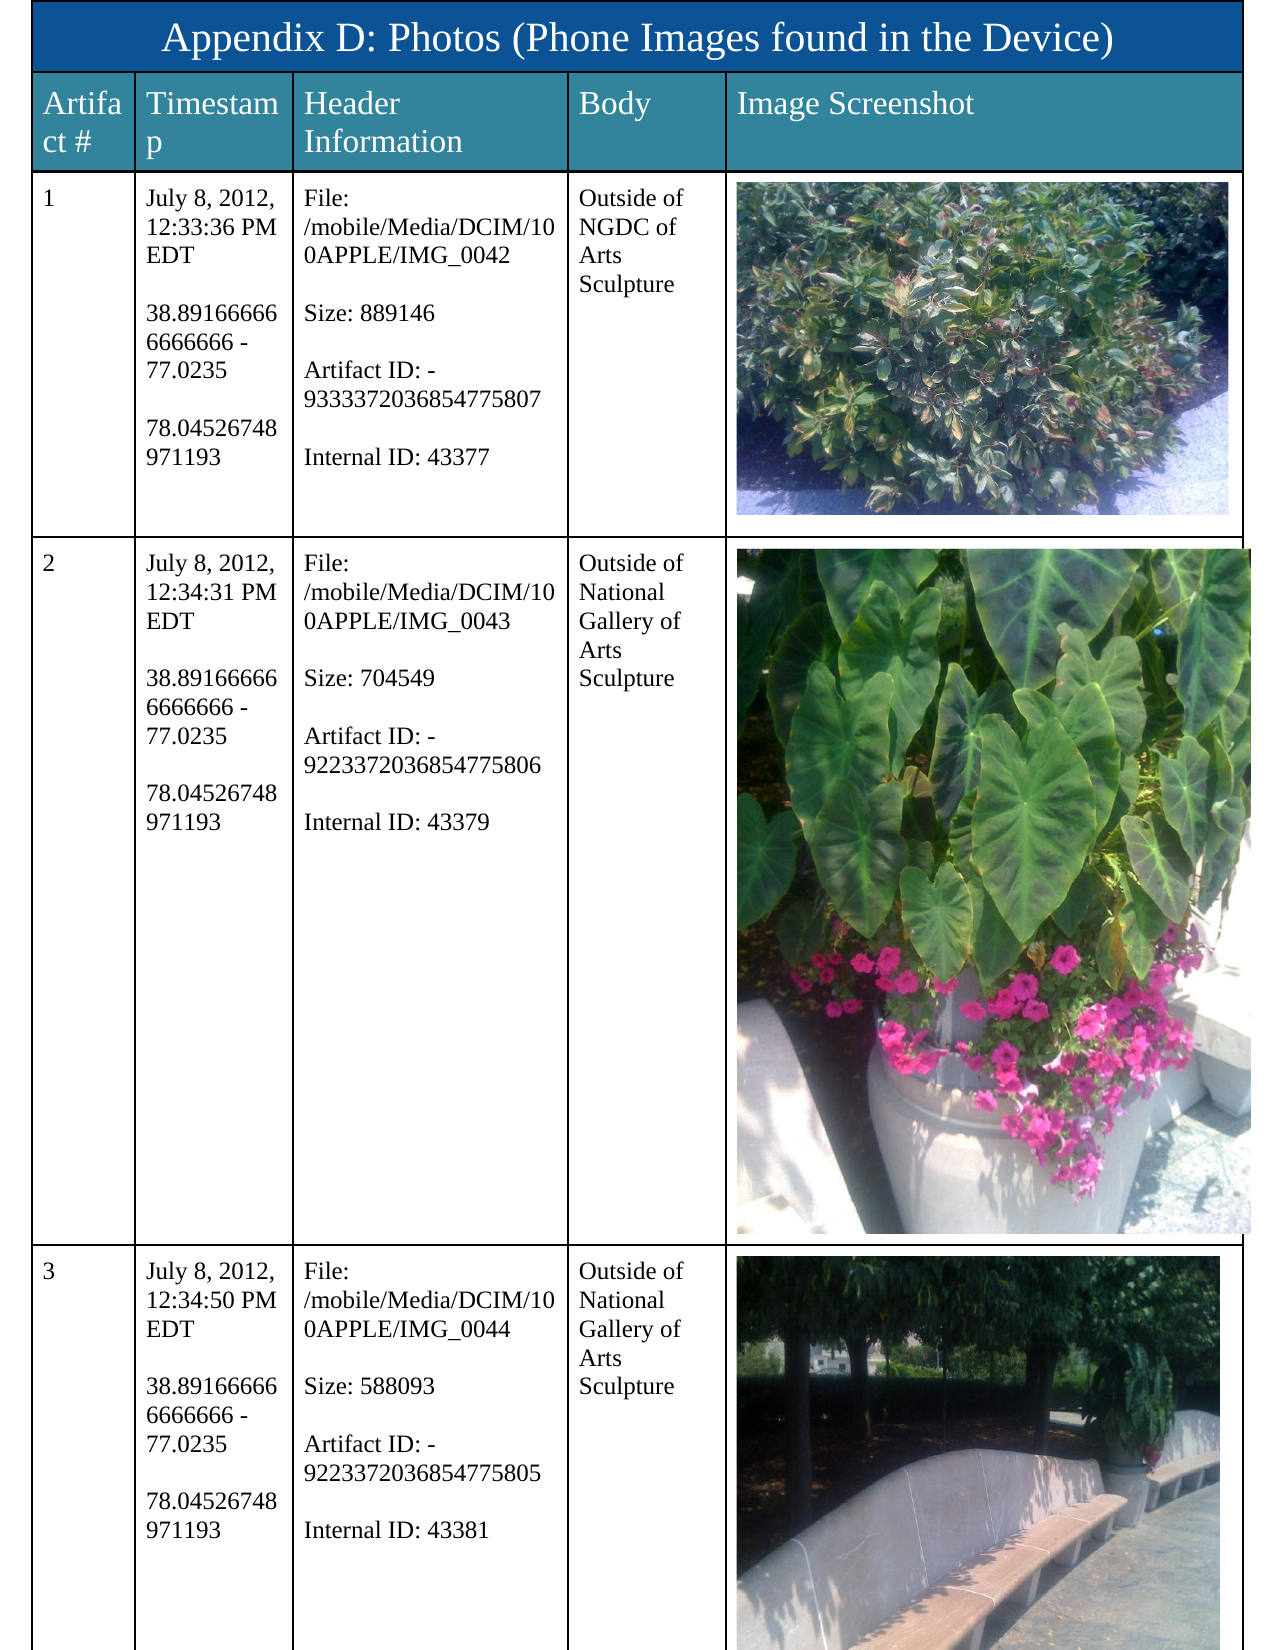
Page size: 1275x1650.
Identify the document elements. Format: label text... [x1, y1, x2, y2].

table_cell Outside of NGDC of Arts Sculpture [569, 173, 725, 536]
table_cell 2 [33, 538, 134, 1244]
table_cell 3 [33, 1246, 134, 1650]
picture [736, 182, 1229, 515]
table_cell [727, 538, 1242, 1244]
table_cell Artifact # [33, 73, 134, 170]
table_cell [727, 1246, 1242, 1650]
table_cell Image Screenshot [727, 73, 1242, 170]
table_cell Timestamp [136, 73, 292, 170]
table_cell Outside of National Gallery of Arts Sculpture [569, 538, 725, 1244]
table_cell File: /mobile/Media/DCIM/100APPLE/IMG_0042 Size: 889146 Artifact ID: -9333372036854775807 Internal ID: 43377 [294, 173, 567, 536]
table_cell File: /mobile/Media/DCIM/100APPLE/IMG_0043 Size: 704549 Artifact ID: -9223372036854775806 Internal ID: 43379 [294, 538, 567, 1244]
table_cell ‎July ‎8, ‎2012, ‏‎12:34:50 PM EDT 38.891666666666666 -77.0235 78.04526748971193 [136, 1246, 292, 1650]
table_cell July ‎8, ‎2012, ‏‎12:34:31 PM EDT 38.891666666666666 -77.0235 78.04526748971193 [136, 538, 292, 1244]
table_header Appendix D: Photos (Phone Images found in the Device) [33, 2, 1242, 71]
table_cell Header Information [294, 73, 567, 170]
table_cell Body [569, 73, 725, 170]
table_cell Outside of National Gallery of Arts Sculpture [569, 1246, 725, 1650]
table_cell File: /mobile/Media/DCIM/100APPLE/IMG_0044 Size: 588093 Artifact ID: -9223372036854775805 Internal ID: 43381 [294, 1246, 567, 1650]
table_cell [727, 173, 1242, 536]
table_cell 1 [33, 173, 134, 536]
picture [737, 549, 1251, 1233]
table_cell July ‎8, ‎2012, ‏‎12:33:36 PM EDT 38.891666666666666 -77.0235 78.04526748971193 [136, 173, 292, 536]
picture [736, 1256, 1220, 1650]
